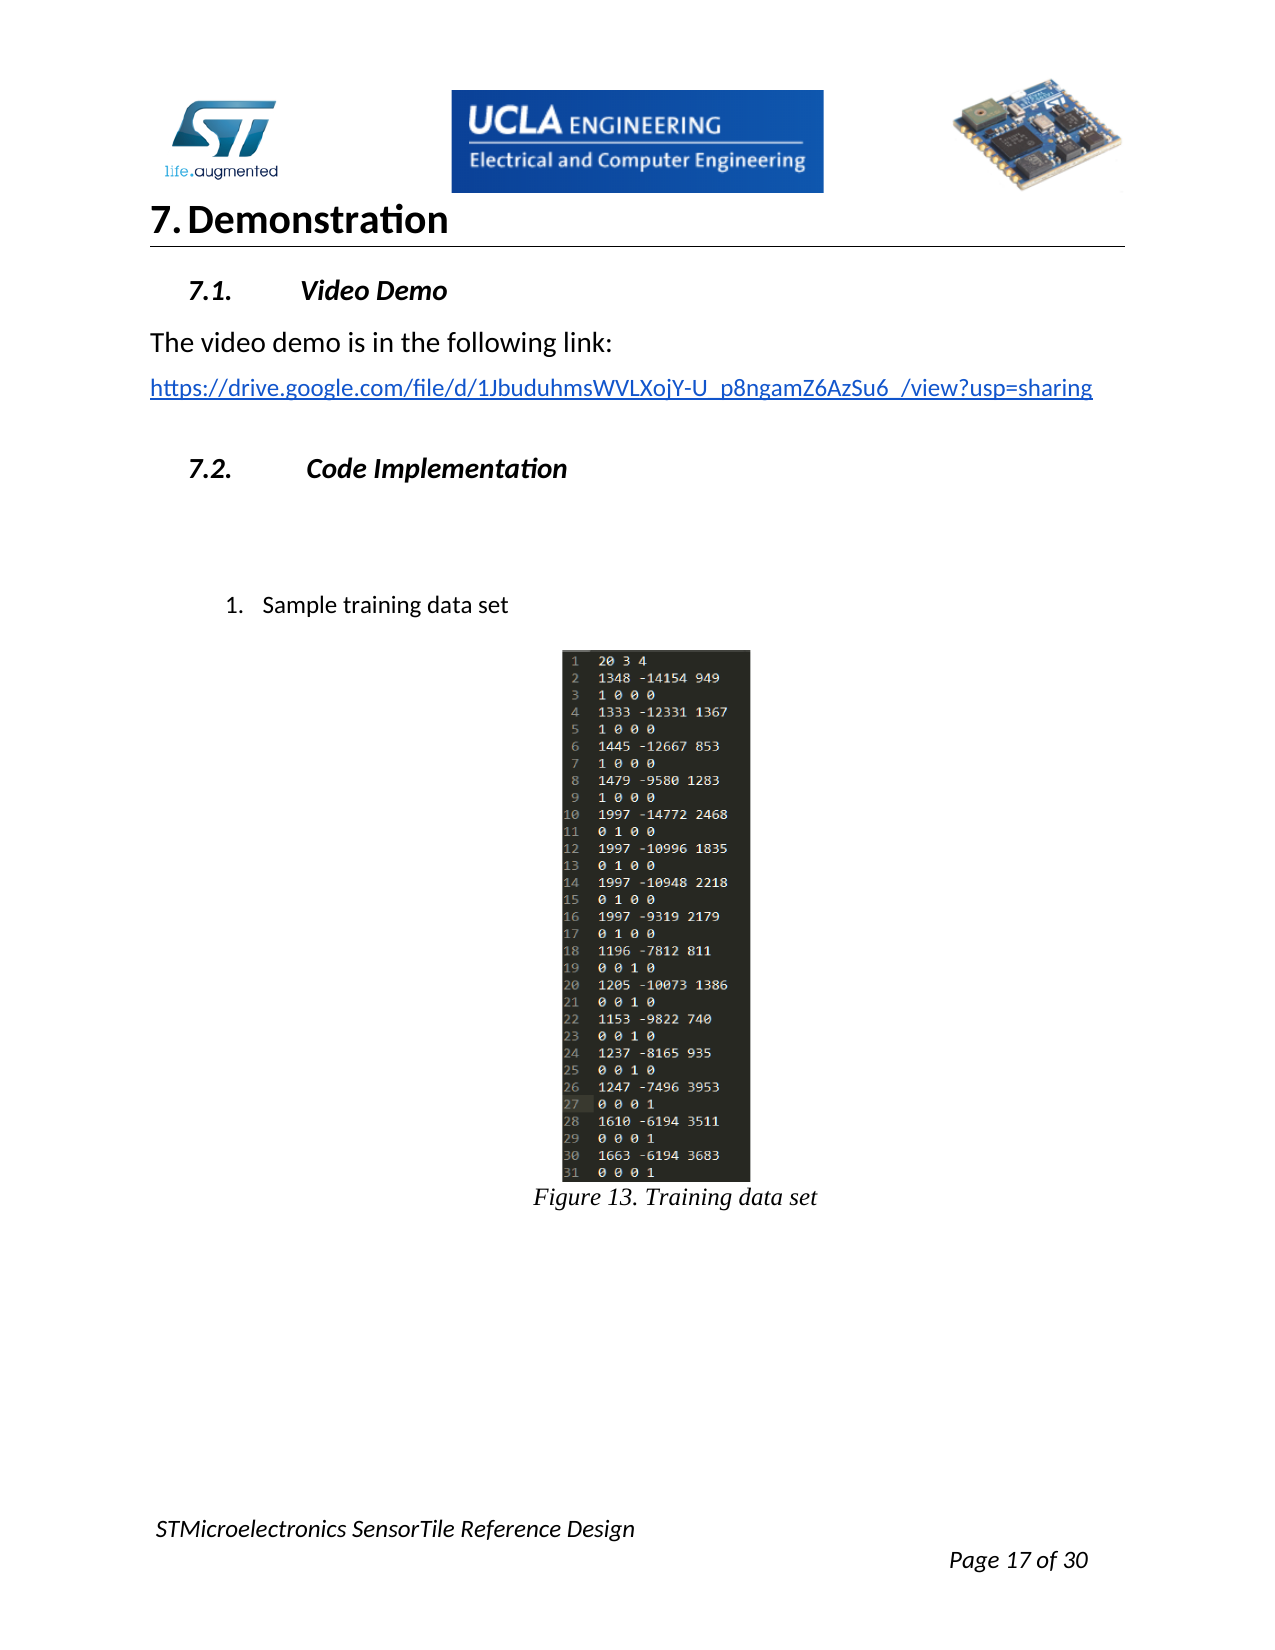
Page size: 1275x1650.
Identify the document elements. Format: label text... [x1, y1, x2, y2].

subtitle The video demo is in the following link: [150, 324, 1125, 359]
subtitle Video Demo [187, 272, 1125, 307]
picture [562, 650, 751, 1182]
list Sample training data set [225, 589, 1125, 620]
text https://drive.google.com/file/d/1JbuduhmsWVLXojY-U_p8ngamZ6AzSu6_/view?usp=sharing [150, 372, 1125, 402]
picture [949, 75, 1125, 193]
picture [150, 83, 295, 193]
text Figure 13. Training data set [225, 1182, 1125, 1210]
picture [451, 90, 824, 193]
subtitle Demonstration [150, 193, 1125, 246]
subtitle Code Implementation [187, 450, 1125, 485]
